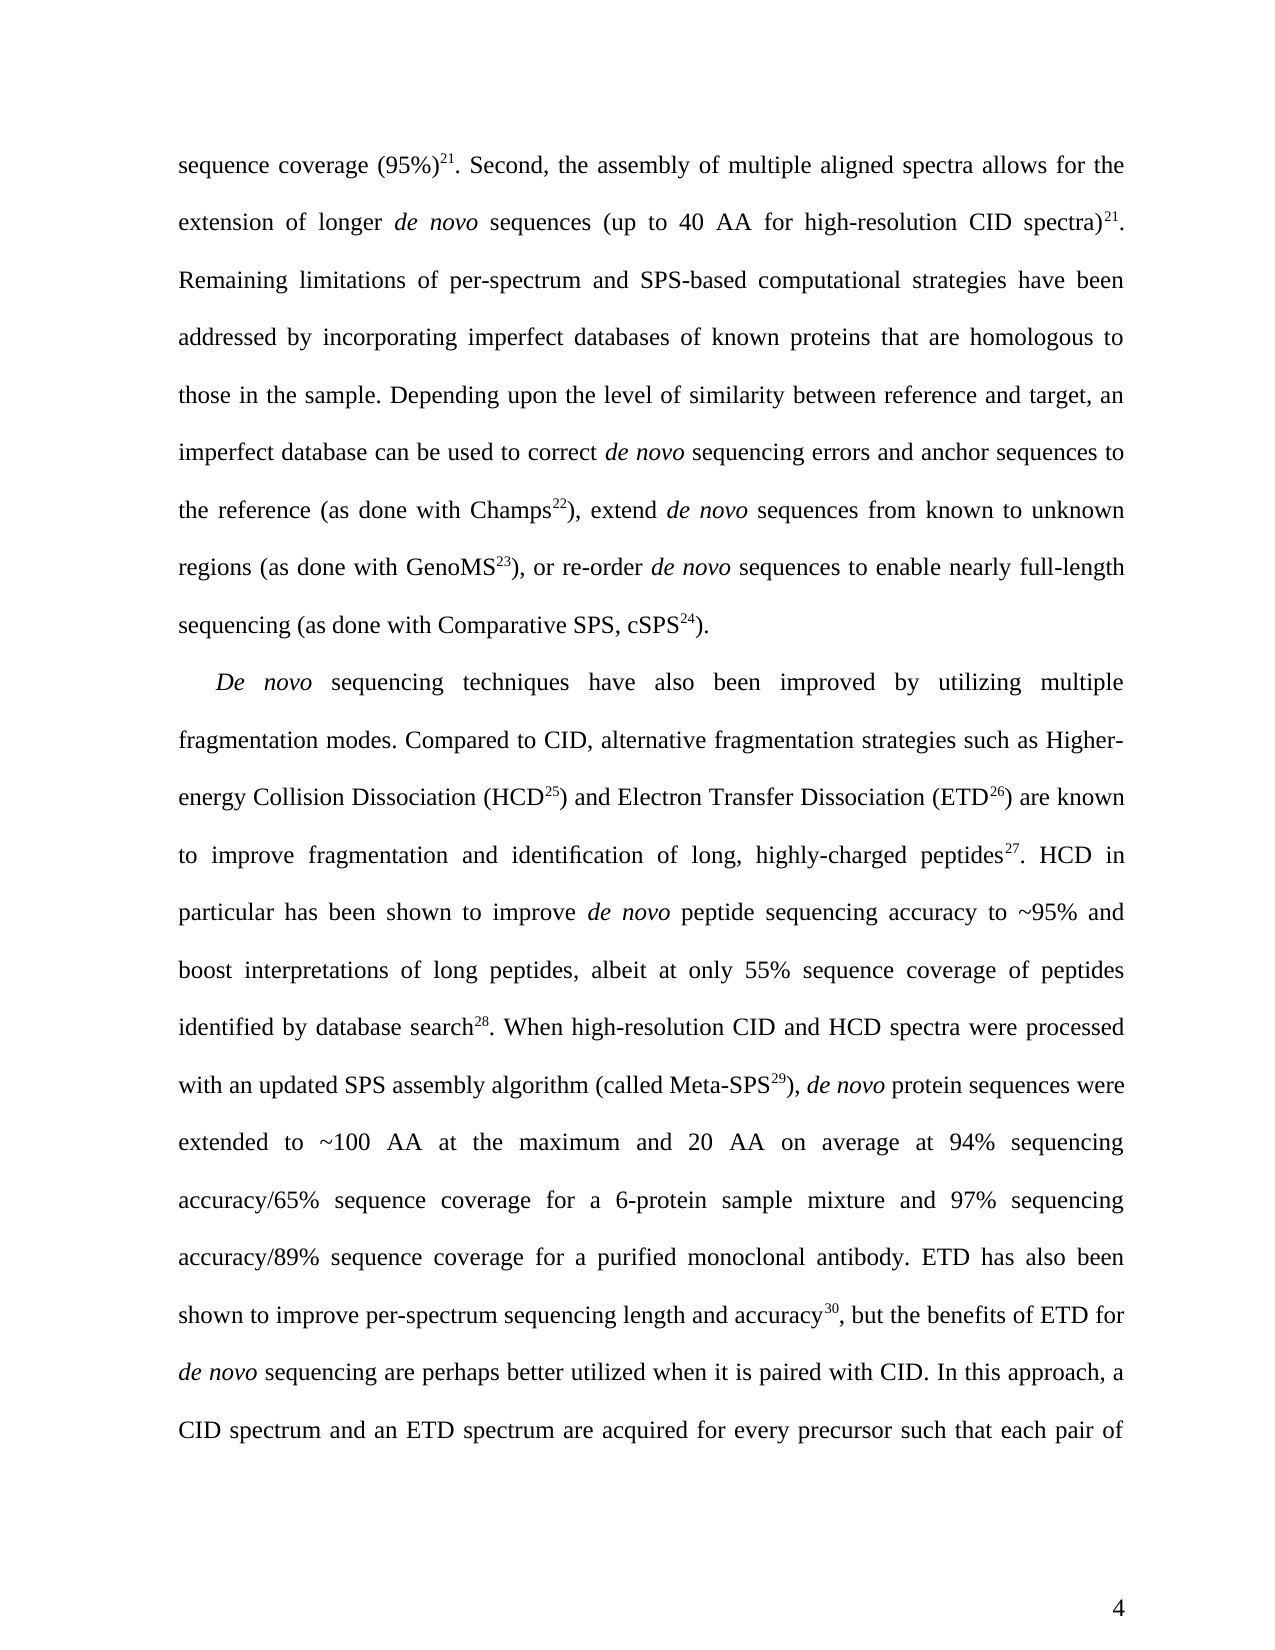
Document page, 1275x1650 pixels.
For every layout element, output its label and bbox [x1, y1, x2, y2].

text [178, 150, 1125, 639]
text [178, 667, 1125, 1444]
